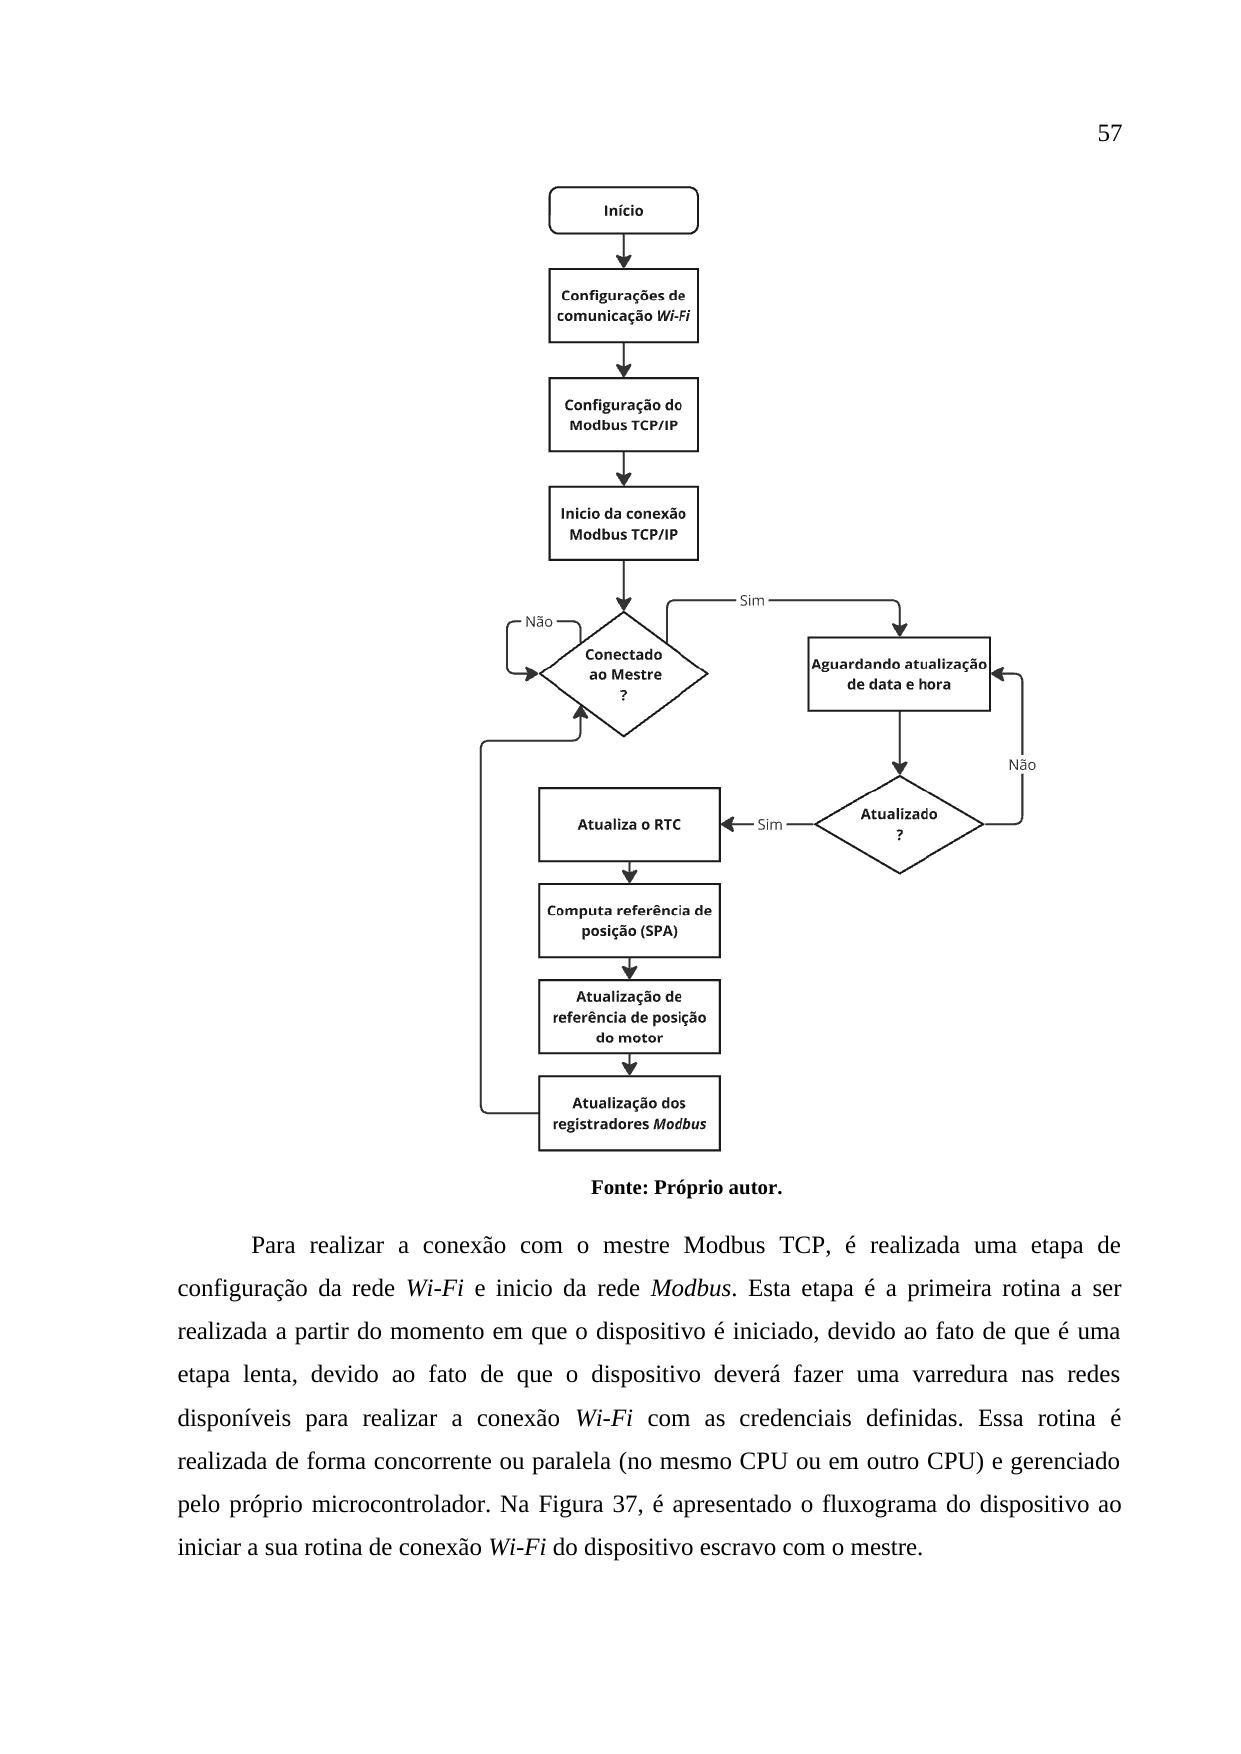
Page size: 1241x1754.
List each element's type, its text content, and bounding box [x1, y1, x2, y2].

picture [435, 177, 1049, 1161]
text Fonte: Próprio autor. [177, 1175, 1122, 1199]
